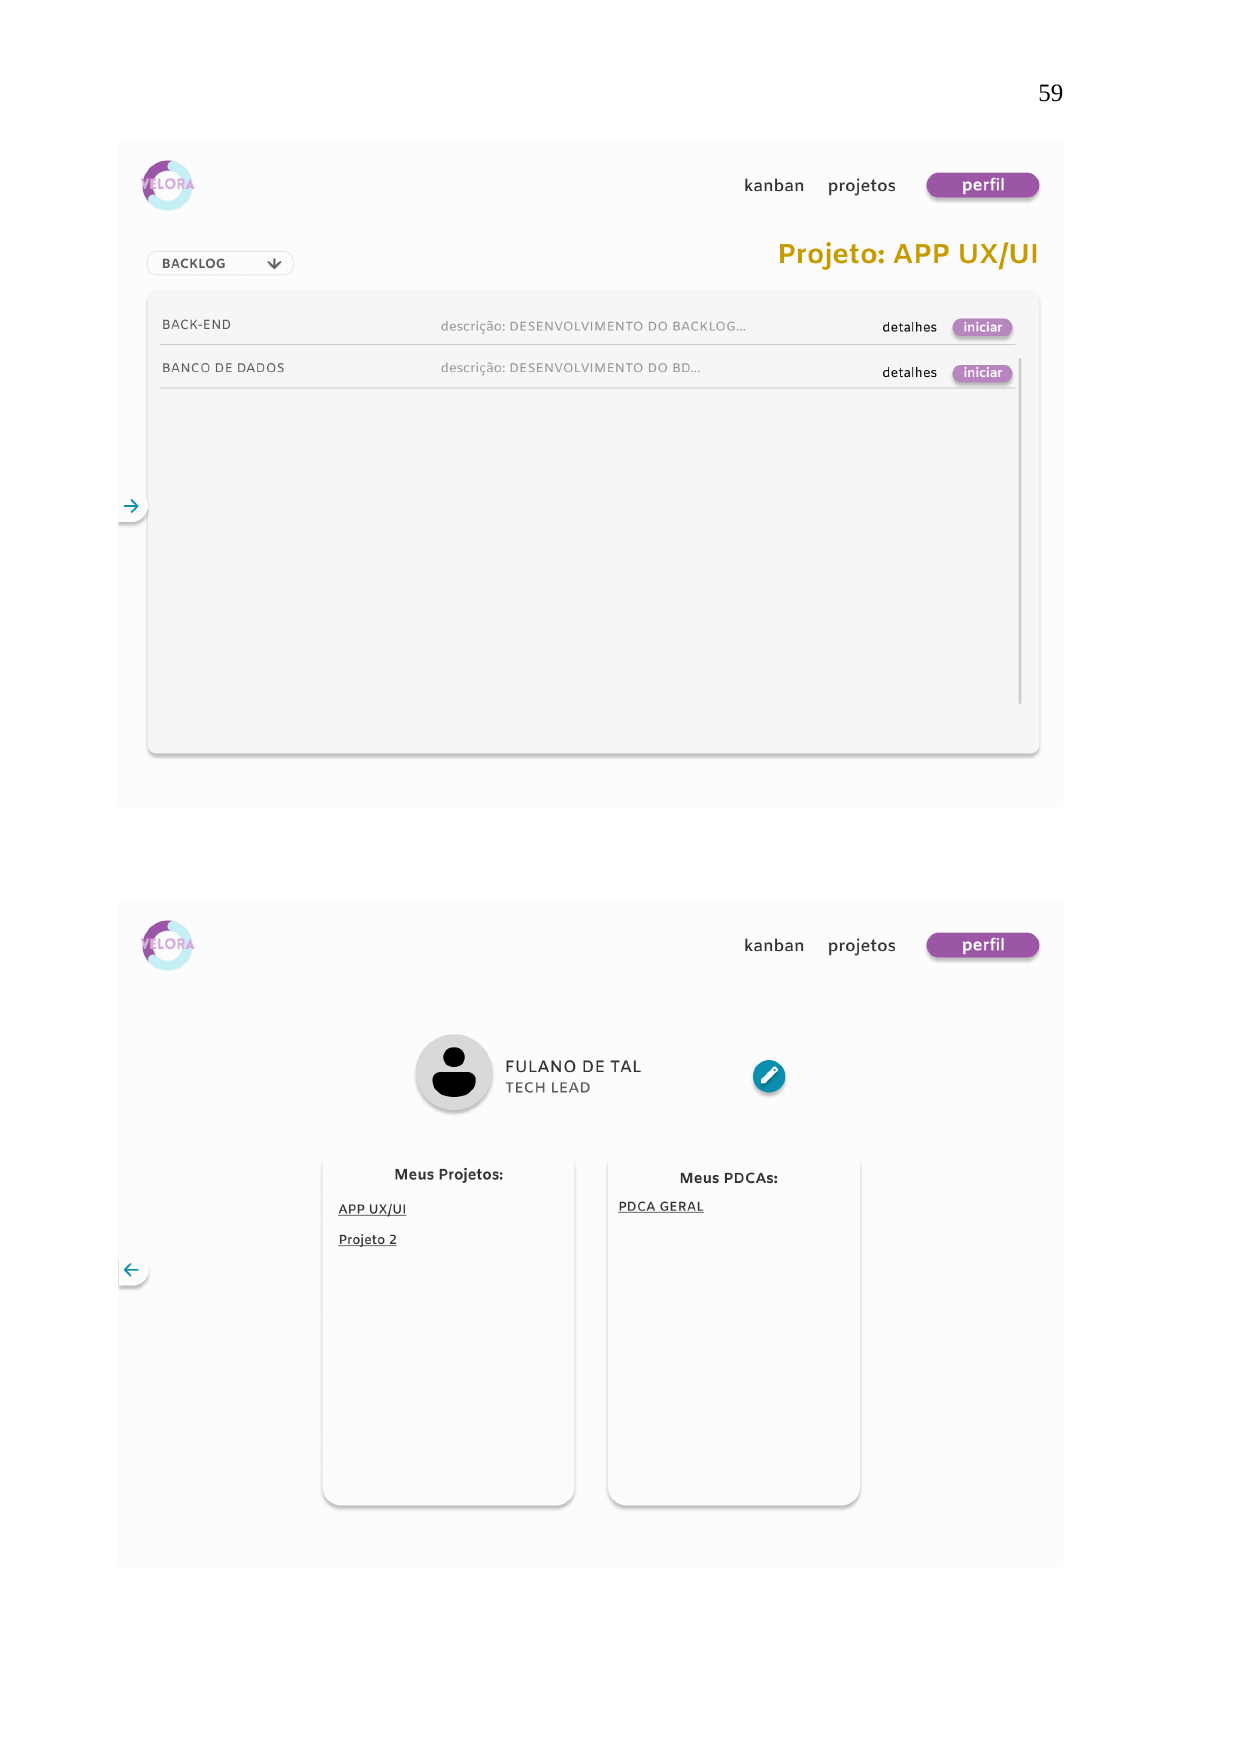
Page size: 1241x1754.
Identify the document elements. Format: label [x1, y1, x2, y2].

picture [118, 902, 1063, 1567]
picture [118, 142, 1063, 807]
